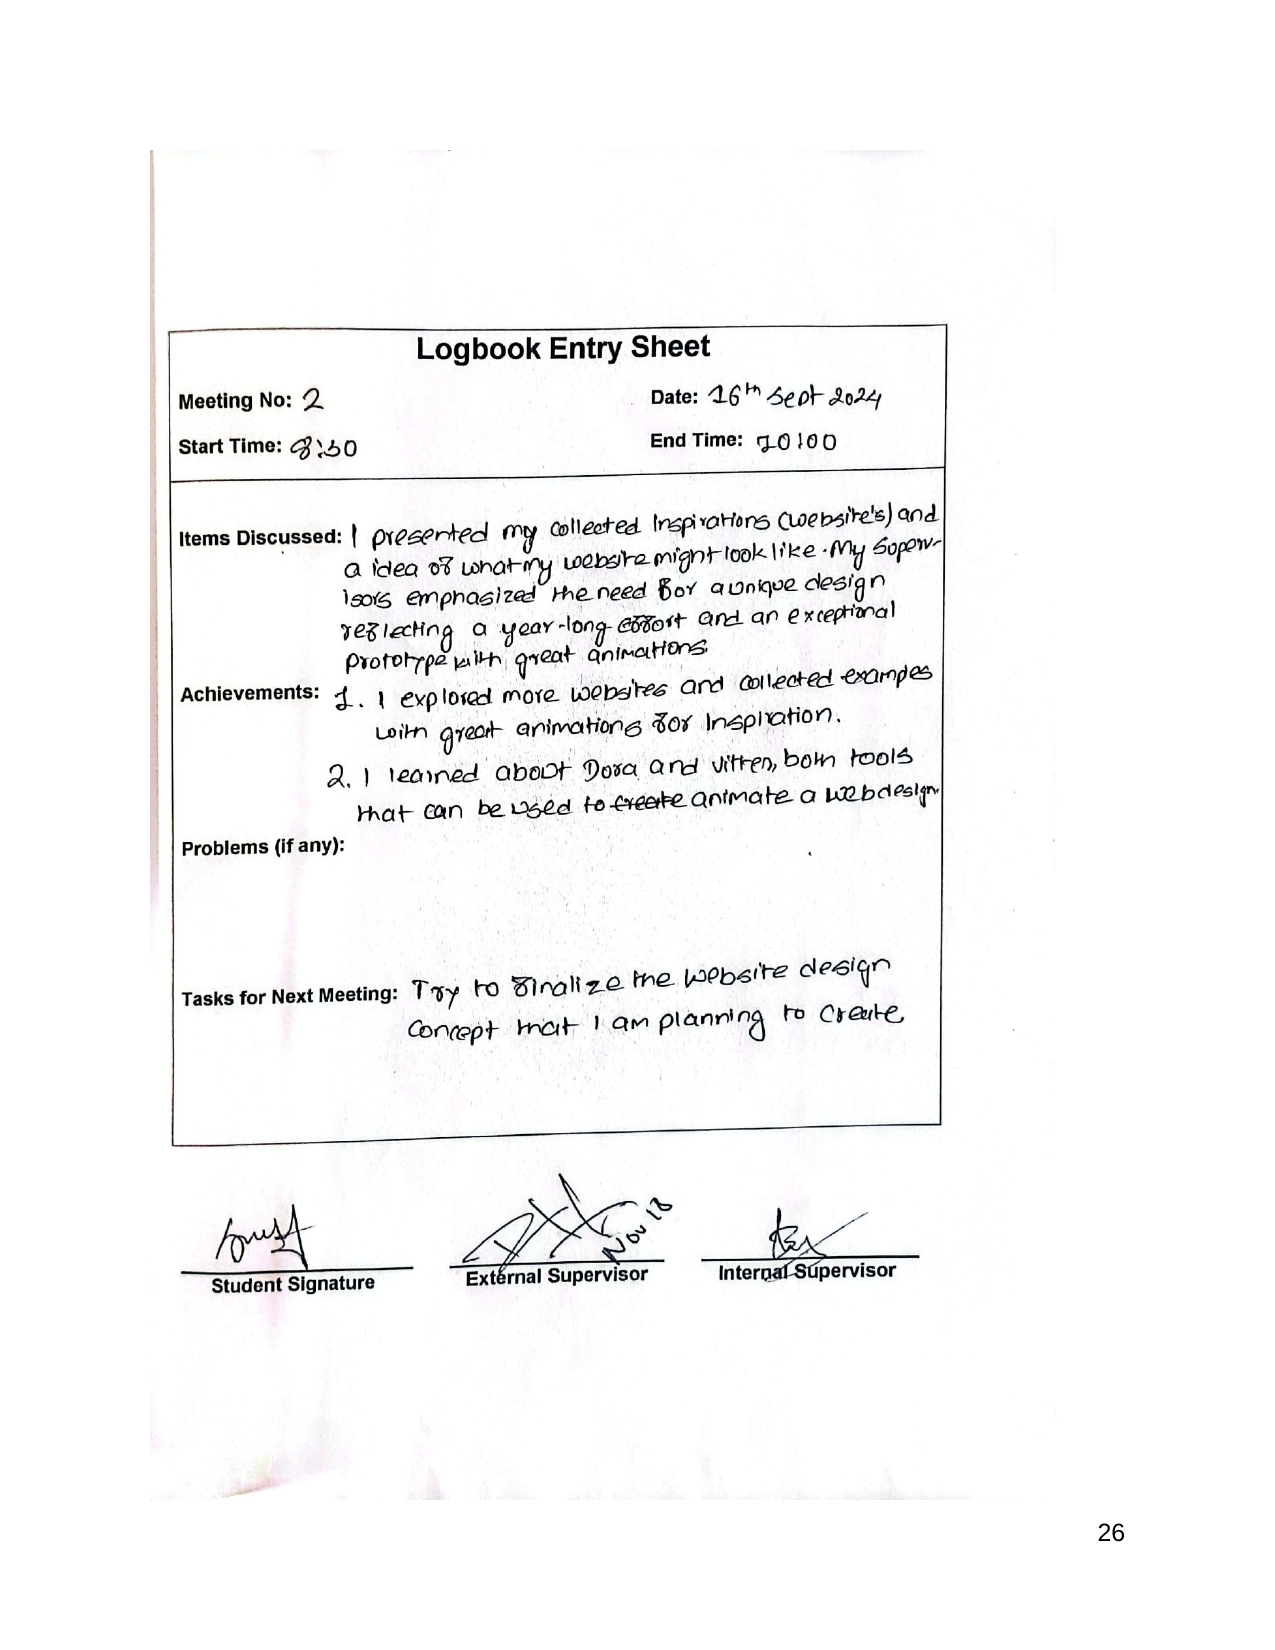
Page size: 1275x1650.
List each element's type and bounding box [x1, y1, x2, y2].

picture [150, 150, 1057, 1500]
